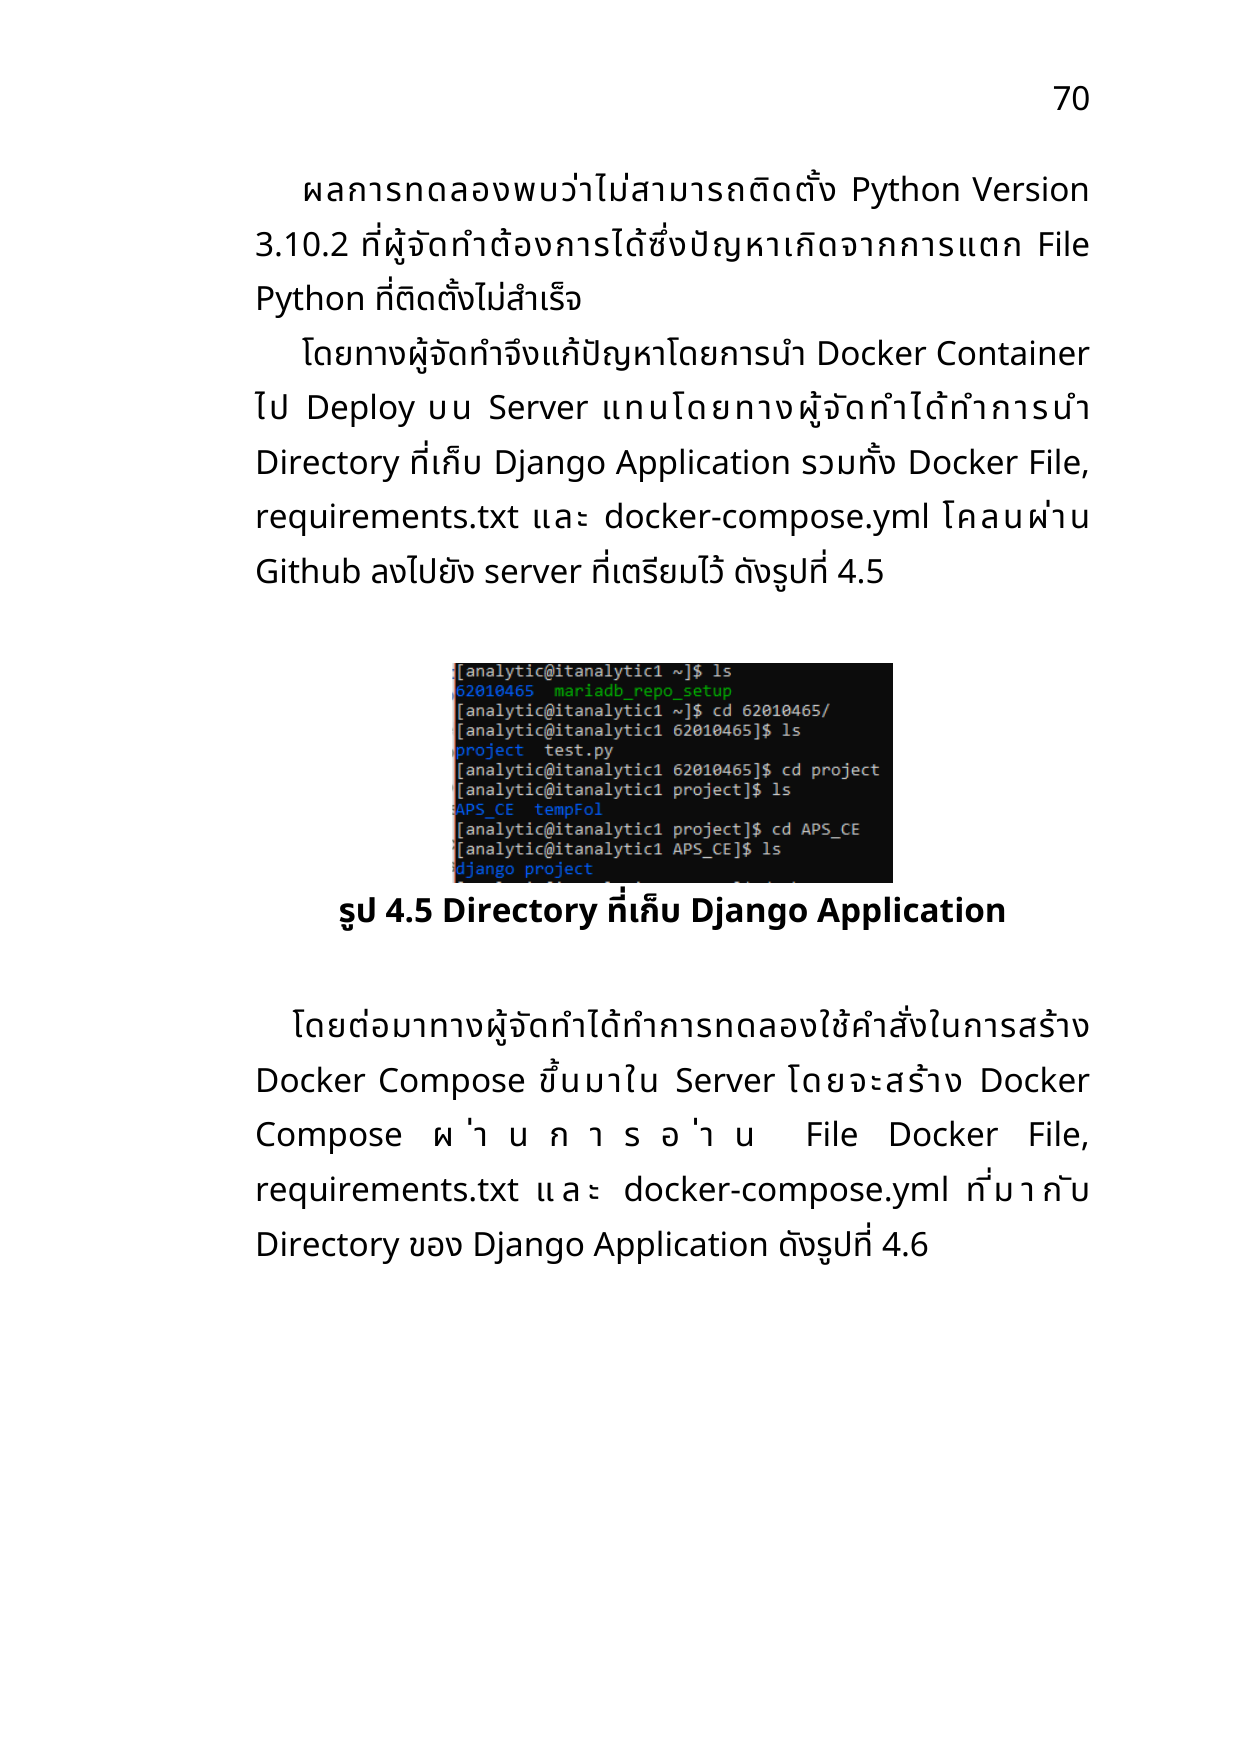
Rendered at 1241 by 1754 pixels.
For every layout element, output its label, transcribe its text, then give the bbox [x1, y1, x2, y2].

text รูป 4.5 Directory ที่เก็บ Django Application [255, 886, 1090, 937]
text ผลการทดลองพบว่าไม่สามารถติดตั้ง Python Version 3.10.2 ที่ผู้จัดทำต้องการได้ซึ่งปัญหาเกิดจากการแตก File Python ที่ติดตั้งไม่สำเร็จ [255, 166, 1090, 326]
picture [452, 663, 893, 883]
text โดยต่อมาทางผู้จัดทำได้ทำการทดลองใช้คำสั่งในการสร้าง Docker Compose ขึ้นมาใน Server โดยจะสร้าง Docker Compose ผ่านการอ่าน File Docker File, requirements.txt และ docker-compose.yml ที่มากับ Directory ของ Django Application ดังรูปที่ 4.6 [255, 1002, 1090, 1271]
text โดยทางผู้จัดทำจึงแก้ปัญหาโดยการนำ Docker Container ไป Deploy บน Server แทนโดยทางผู้จัดทำได้ทำการนำ Directory ที่เก็บ Django Application รวมทั้ง Docker File, requirements.txt และ docker-compose.yml โคลนผ่าน Github ลงไปยัง server ที่เตรียมไว้ ดังรูปที่ 4.5 [255, 329, 1090, 598]
